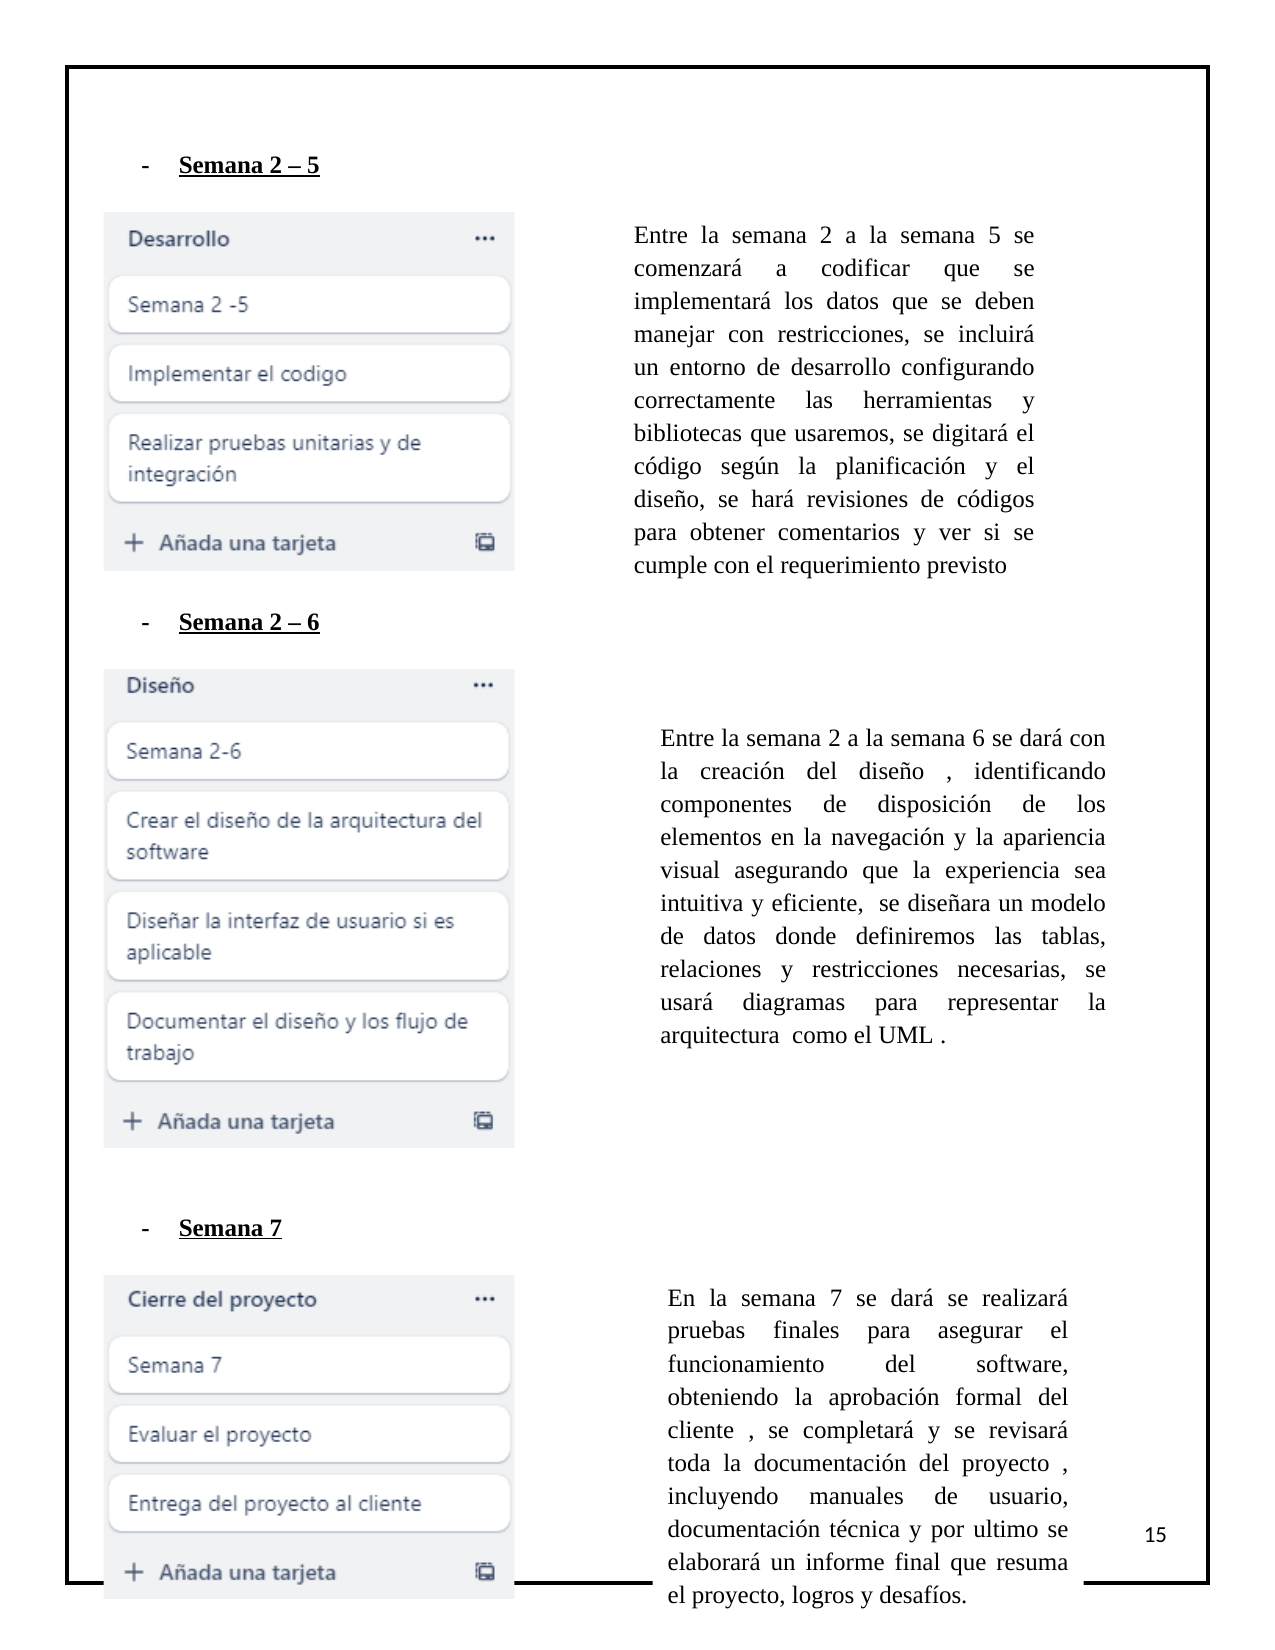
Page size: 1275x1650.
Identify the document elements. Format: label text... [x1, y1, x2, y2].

picture [103, 1275, 515, 1599]
picture [103, 669, 515, 1148]
list Semana 2 – 6 [141, 607, 1167, 636]
picture [103, 212, 515, 571]
list Semana 7 [141, 1213, 1167, 1242]
list Semana 2 – 5 [141, 150, 1167, 179]
